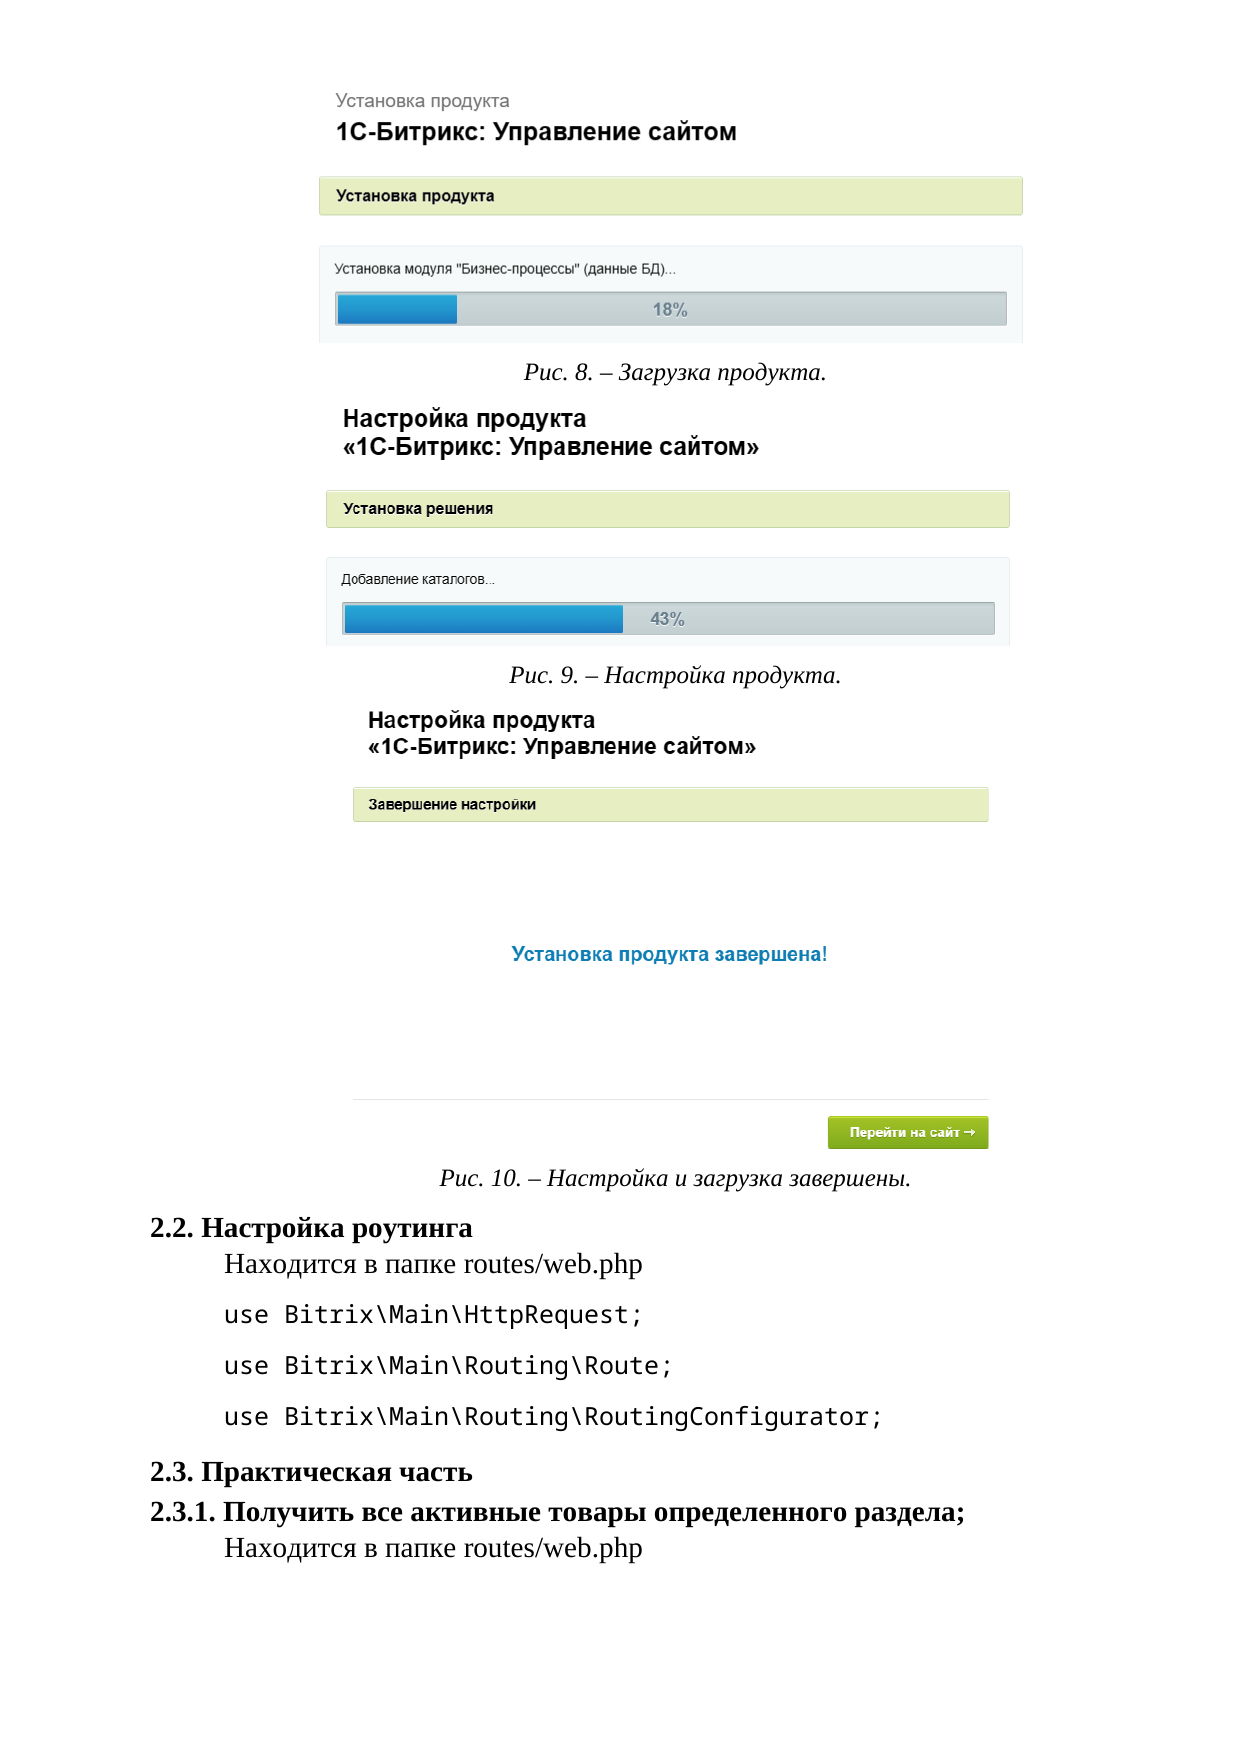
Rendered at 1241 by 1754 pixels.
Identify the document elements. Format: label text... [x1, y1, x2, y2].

picture [346, 702, 1008, 1149]
subtitle 2.2. Настройка роутинга [150, 1210, 1129, 1244]
subtitle 2.3.1. Получить все активные товары определенного раздела; [150, 1494, 1129, 1528]
text Рис. 10. – Настройка и загрузка завершены. [150, 1163, 1129, 1192]
picture [321, 399, 1032, 646]
subtitle 2.3. Практическая часть [150, 1454, 1129, 1487]
picture [304, 73, 1049, 343]
text use Bitrix\Main\Routing\Route; [150, 1348, 1129, 1382]
text Находится в папке routes/web.php [150, 1530, 1129, 1564]
text Находится в папке routes/web.php [150, 1246, 1129, 1280]
text use Bitrix\Main\HttpRequest; [150, 1297, 1129, 1331]
text Рис. 8. – Загрузка продукта. [150, 357, 1129, 385]
text use Bitrix\Main\Routing\RoutingConfigurator; [150, 1399, 1129, 1433]
text Рис. 9. – Настройка продукта. [150, 660, 1129, 688]
